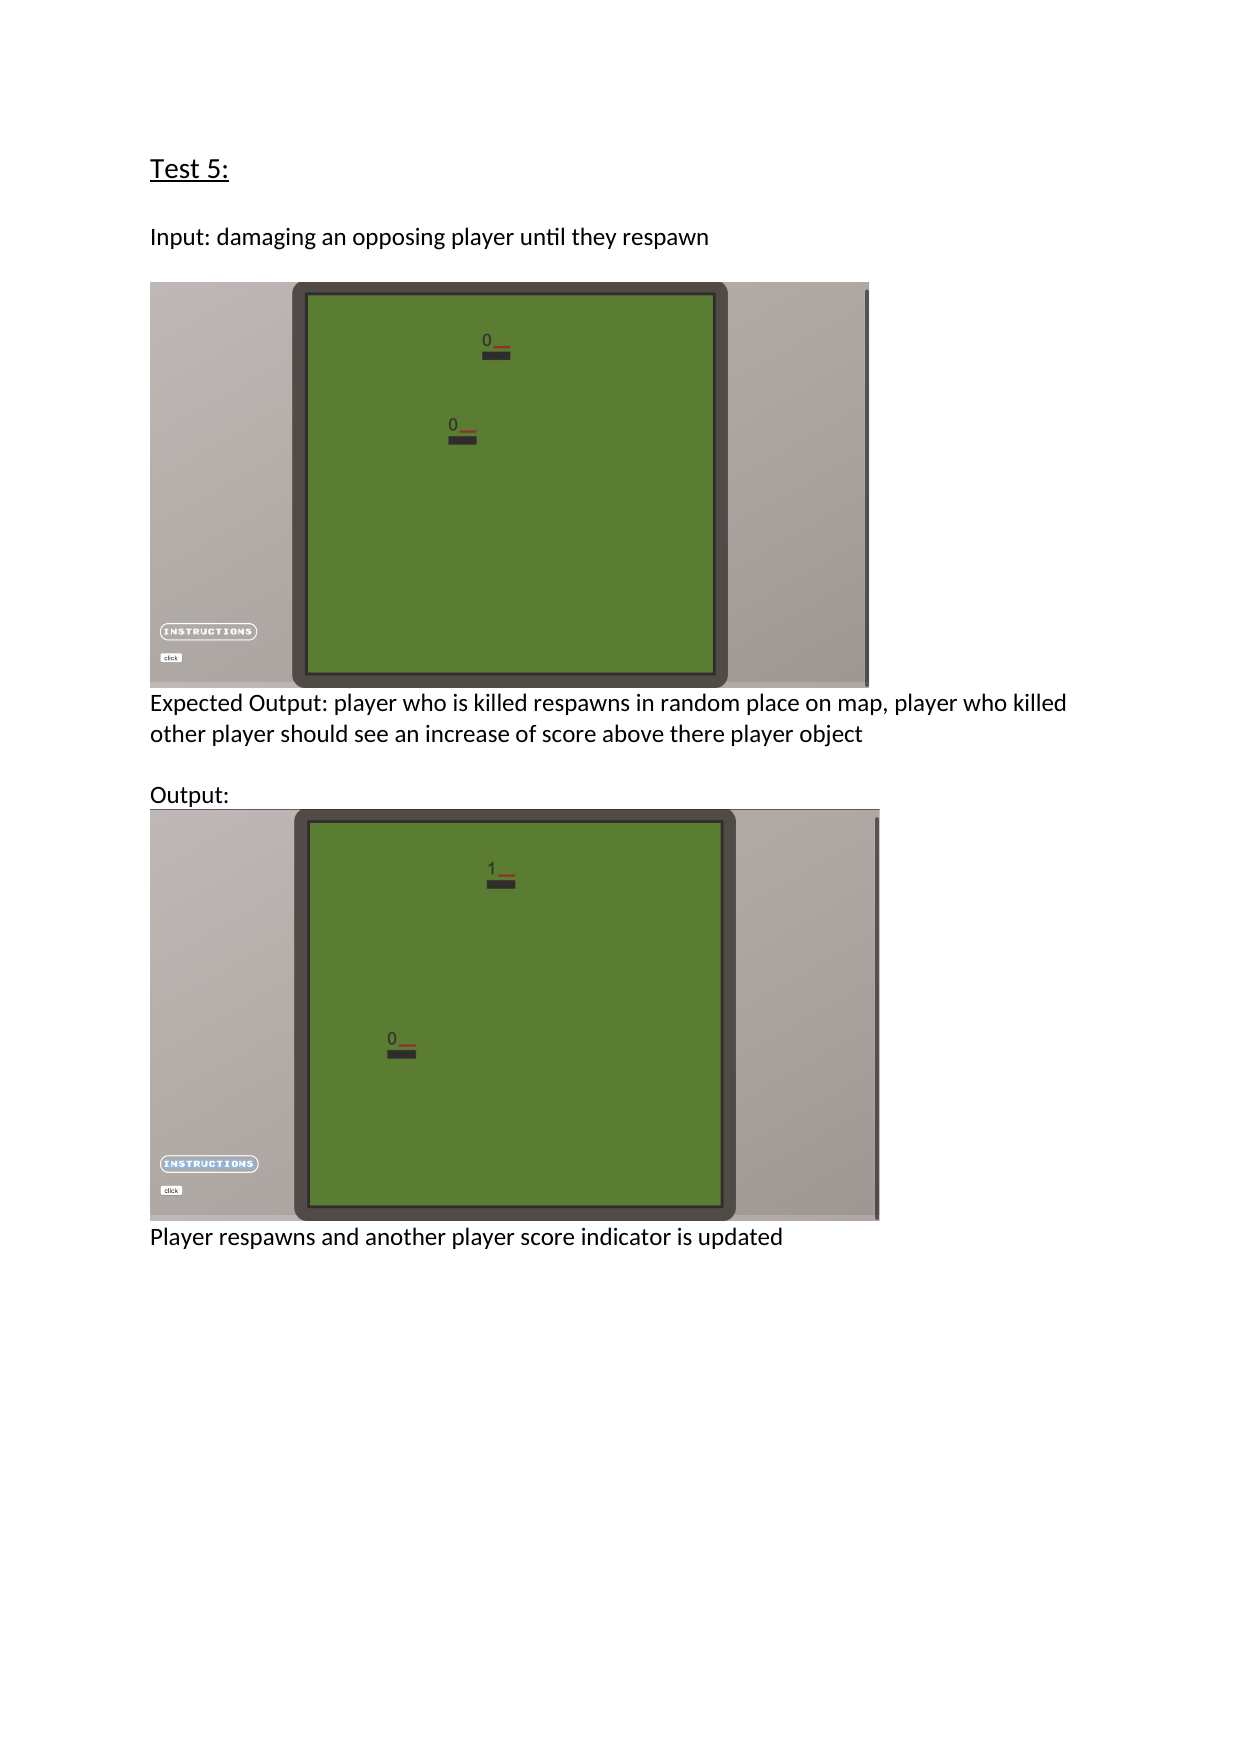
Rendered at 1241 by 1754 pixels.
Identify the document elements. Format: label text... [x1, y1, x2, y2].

text Expected Output: player who is killed respawns in random place on map, player who killed other player should see an increase of score above there player object [150, 687, 1090, 748]
text Player respawns and another player score indicator is updated [150, 1221, 1090, 1252]
picture [150, 809, 880, 1221]
text Input: damaging an opposing player until they respawn [150, 221, 1090, 252]
picture [150, 282, 870, 688]
text Output: [150, 779, 1090, 809]
text Test 5: [150, 150, 1090, 186]
